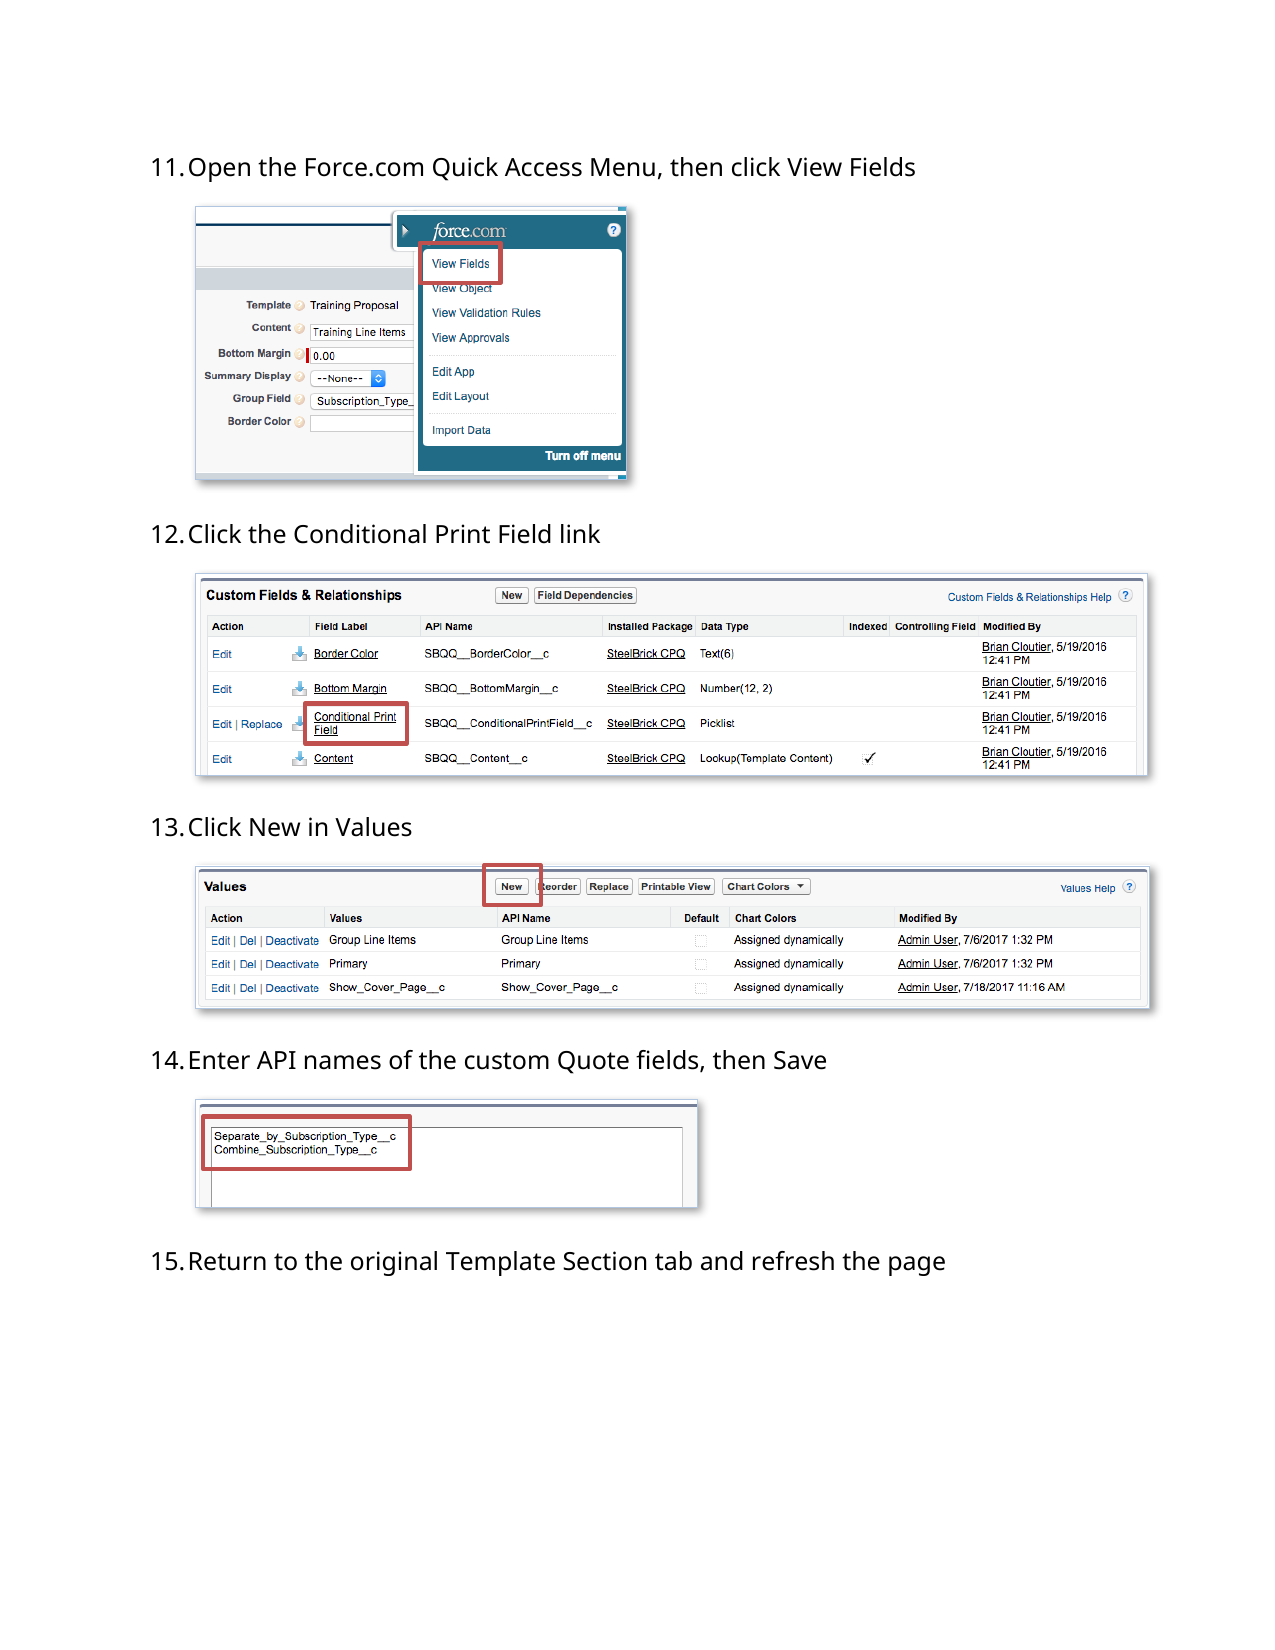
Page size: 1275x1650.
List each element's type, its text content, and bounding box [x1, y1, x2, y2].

picture [196, 207, 626, 479]
picture [196, 574, 1147, 775]
picture [196, 867, 1149, 1008]
picture [196, 1100, 697, 1207]
picture [486, 867, 539, 903]
list Return to the original Template Section tab and refresh the page [150, 1243, 1087, 1277]
